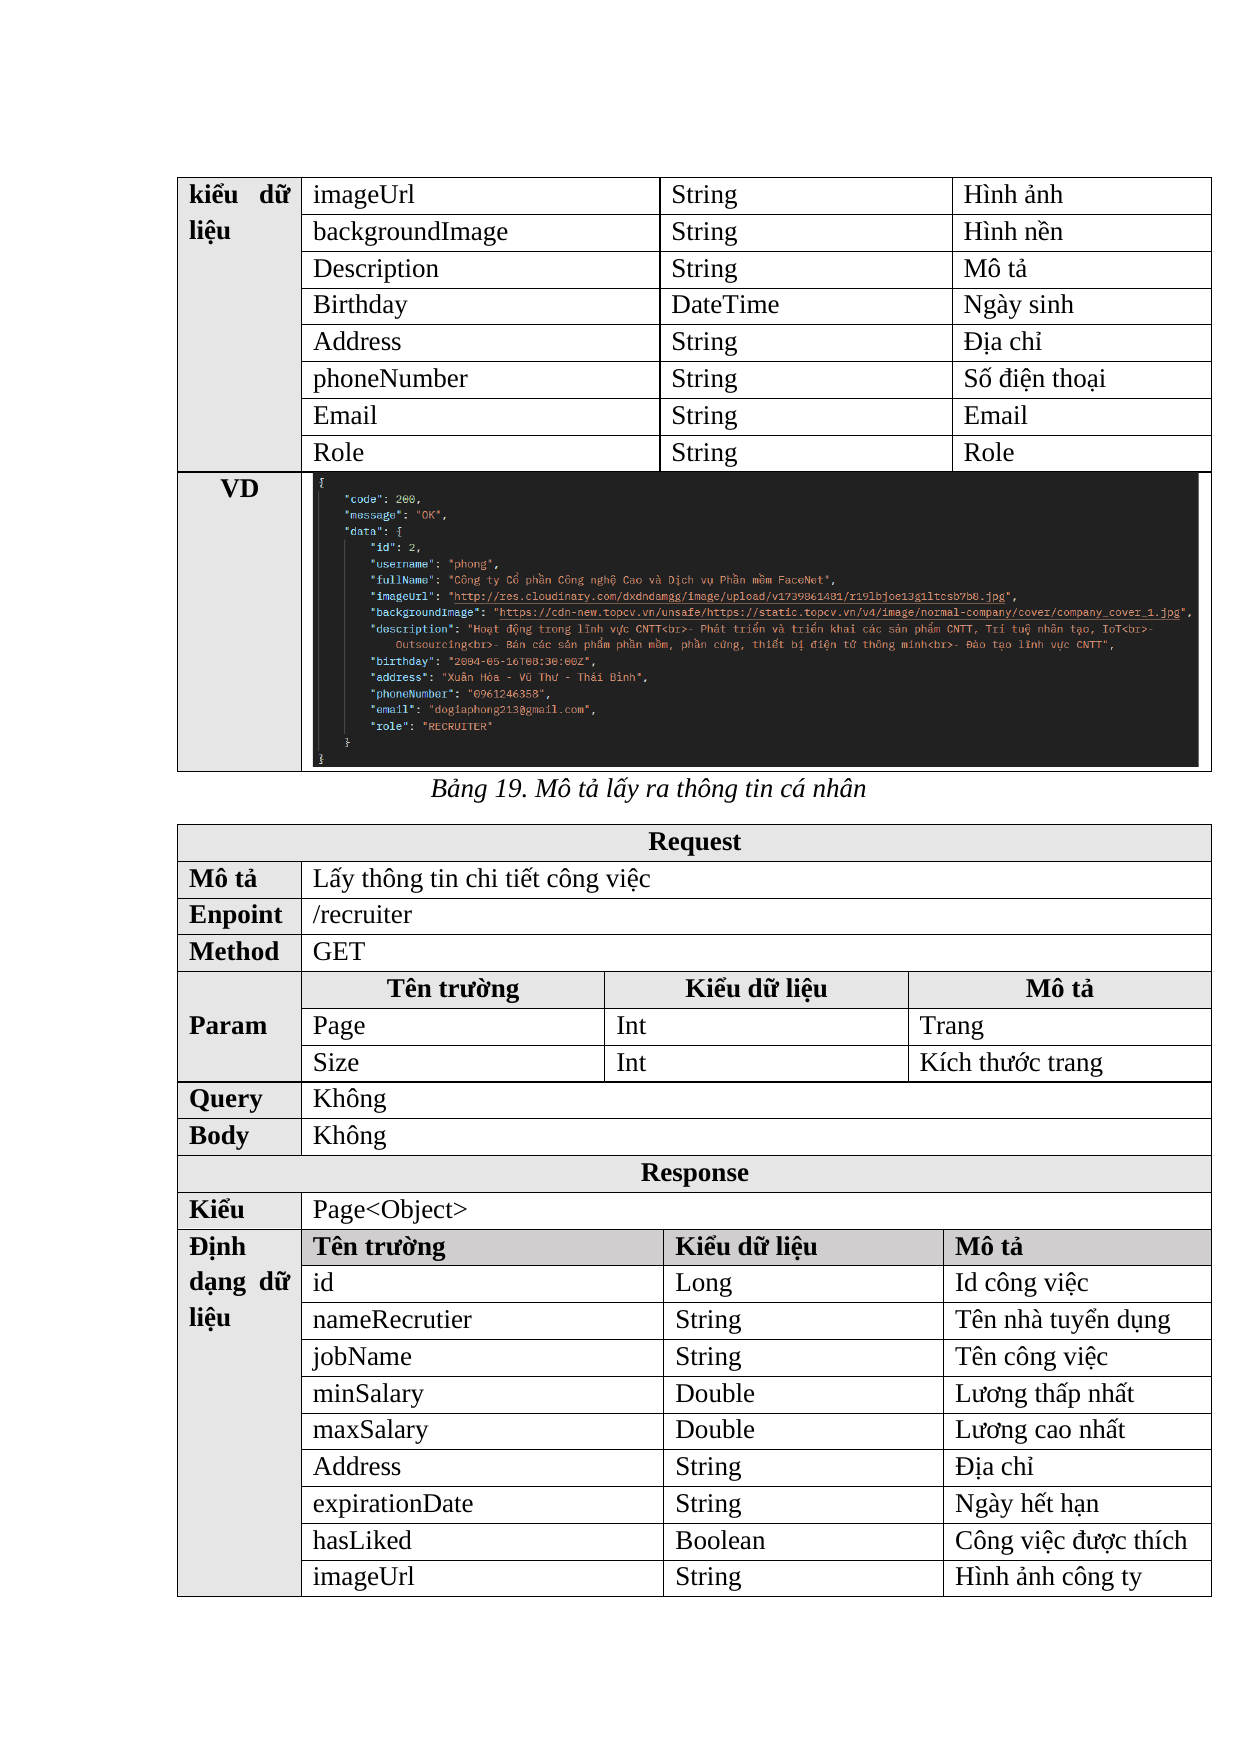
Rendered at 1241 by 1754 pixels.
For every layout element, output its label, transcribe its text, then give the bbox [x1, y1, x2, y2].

table_cell Method [178, 935, 301, 971]
table_cell Địa chỉ [953, 325, 1211, 361]
table_cell hasLiked [302, 1524, 663, 1559]
table_cell Công việc được thích [944, 1524, 1211, 1559]
table_cell Số điện thoại [953, 362, 1211, 398]
table_cell Hình nền [953, 215, 1211, 251]
table_cell String [664, 1340, 943, 1376]
table_cell Double [664, 1414, 943, 1449]
table_cell Birthday [302, 289, 659, 324]
table_cell Page<Object> [302, 1193, 1211, 1228]
table_cell Email [302, 399, 659, 434]
table_cell Hình ảnh công ty [944, 1561, 1211, 1596]
table_cell String [661, 325, 952, 361]
table_cell Mô tả [944, 1230, 1211, 1265]
table_cell backgroundImage [302, 215, 659, 251]
table_cell Tên trường [302, 972, 604, 1008]
table_cell String [661, 252, 952, 287]
table_cell GET [302, 935, 1211, 971]
table_cell String [664, 1303, 943, 1339]
table_cell Boolean [664, 1524, 943, 1559]
table_cell Tên công việc [944, 1340, 1211, 1376]
text Bảng 19. Mô tả lấy ra thông tin cá nhân [177, 772, 1122, 803]
table_cell jobName [302, 1340, 663, 1376]
table_cell String [661, 178, 952, 214]
table_cell Mô tả [178, 862, 301, 898]
table_cell Tên trường [302, 1230, 663, 1265]
table_cell Mô tả [909, 972, 1211, 1008]
table_cell Size [302, 1046, 604, 1081]
table_cell Double [664, 1377, 943, 1412]
table_cell DateTime [661, 289, 952, 324]
table_cell Page [302, 1009, 604, 1045]
table_cell Địa chỉ [944, 1450, 1211, 1486]
table_cell Address [302, 325, 659, 361]
table_cell Lương cao nhất [944, 1414, 1211, 1449]
table_cell /recruiter [302, 899, 1211, 934]
table_cell Body [178, 1119, 301, 1155]
table_cell String [664, 1450, 943, 1486]
table_cell Kiểu dữ liệu [605, 972, 908, 1008]
table_cell Kiểu dữ liệu [664, 1230, 943, 1265]
table_cell Param [178, 972, 301, 1081]
table_cell String [664, 1561, 943, 1596]
table_cell Role [302, 436, 659, 471]
table_cell Int [605, 1046, 908, 1081]
table_cell imageUrl [302, 1561, 663, 1596]
table_cell Không [302, 1119, 1211, 1155]
table_cell String [661, 215, 952, 251]
table_cell phoneNumber [302, 362, 659, 398]
table_cell Lương thấp nhất [944, 1377, 1211, 1412]
table_cell Int [605, 1009, 908, 1045]
table_cell Role [953, 436, 1211, 471]
table_cell Address [302, 1450, 663, 1486]
table_cell Tên nhà tuyển dụng [944, 1303, 1211, 1339]
table_cell Enpoint [178, 899, 301, 934]
table_cell String [664, 1487, 943, 1523]
table_cell Kích thước trang [909, 1046, 1211, 1081]
table_cell minSalary [302, 1377, 663, 1412]
table_cell [302, 473, 1211, 771]
picture [312, 472, 1199, 767]
table_cell Định dạng dữ liệu [178, 1230, 301, 1596]
table_cell Ngày hết hạn [944, 1487, 1211, 1523]
table_cell Email [953, 399, 1211, 434]
table_cell maxSalary [302, 1414, 663, 1449]
table_cell Hình ảnh [953, 178, 1211, 214]
table_cell expirationDate [302, 1487, 663, 1523]
table_cell String [661, 436, 952, 471]
table_cell Query [178, 1083, 301, 1118]
table_cell VD [178, 473, 301, 771]
table_cell Response [178, 1156, 1211, 1192]
table_cell Kiểu [178, 1193, 301, 1228]
table_cell id [302, 1266, 663, 1302]
table_cell String [661, 362, 952, 398]
table_cell Mô tả [953, 252, 1211, 287]
table_cell Description [302, 252, 659, 287]
table_cell Trang [909, 1009, 1211, 1045]
table_cell Long [664, 1266, 943, 1302]
table_cell Lấy thông tin chi tiết công việc [302, 862, 1211, 898]
table_cell nameRecrutier [302, 1303, 663, 1339]
table_cell imageUrl [302, 178, 659, 214]
table_cell Không [302, 1083, 1211, 1118]
table_cell String [661, 399, 952, 434]
table_cell Ngày sinh [953, 289, 1211, 324]
table_header Request [178, 825, 1211, 861]
table_cell Id công việc [944, 1266, 1211, 1302]
